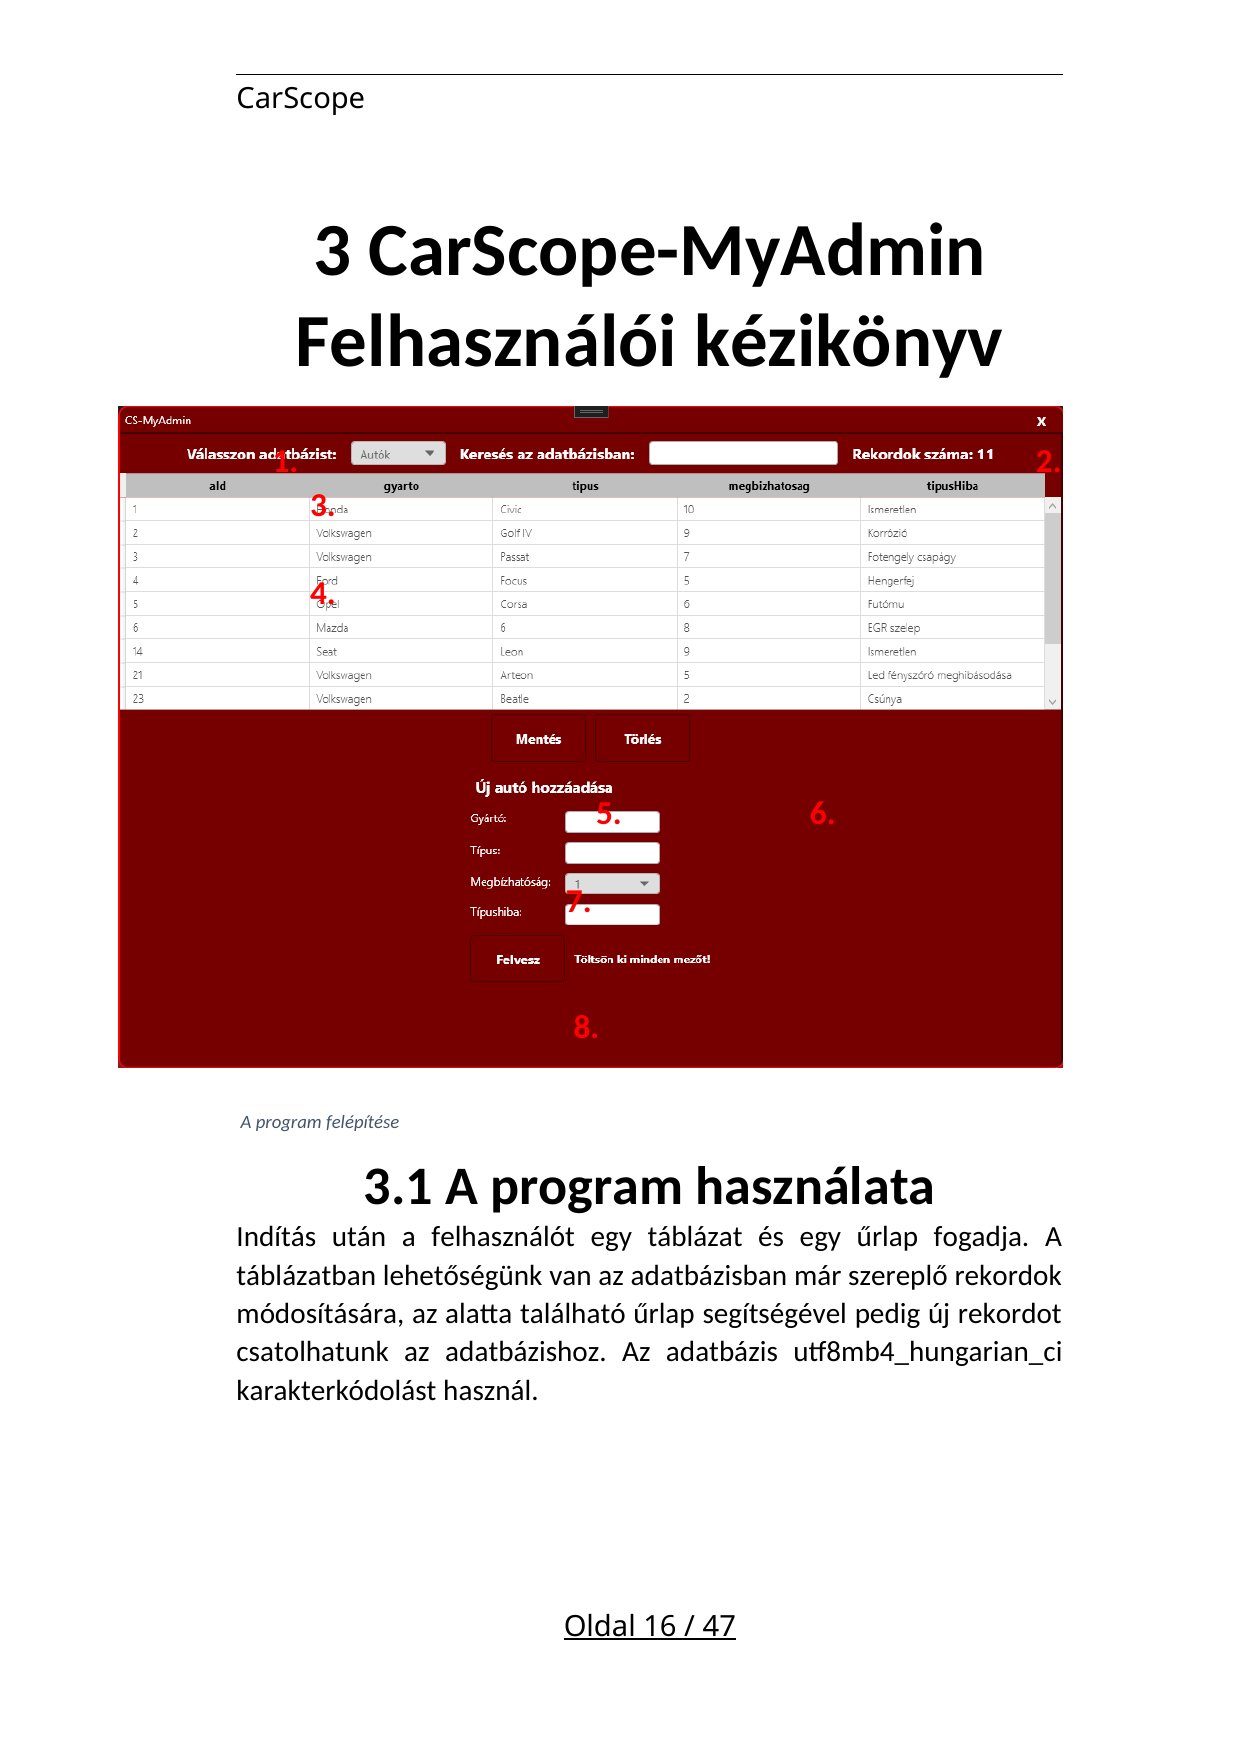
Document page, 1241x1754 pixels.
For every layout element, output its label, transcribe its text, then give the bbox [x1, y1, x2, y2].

subtitle 3.1 A program használata [236, 1152, 1063, 1218]
text Indítás után a felhasználót egy táblázat és egy űrlap fogadja. A táblázatban lehetőségünk van az adatbázisban már szereplő rekordok módosítására, az alatta található űrlap segítségével pedig új rekordot csatolhatunk az adatbázishoz. Az adatbázis utf8mb4_hungarian_ci karakterkódolást használ. [236, 1218, 1063, 1408]
subtitle 3 CarScope-MyAdmin Felhasználói kézikönyv [236, 202, 1063, 385]
list 4. [310, 572, 1063, 613]
text A program felépítése [236, 1111, 1063, 1134]
list 8. [310, 1006, 1063, 1047]
picture [118, 406, 1063, 1068]
list 7. [310, 880, 1063, 921]
list 2. 3. [272, 440, 1063, 525]
list 5. 6. [310, 792, 1063, 833]
